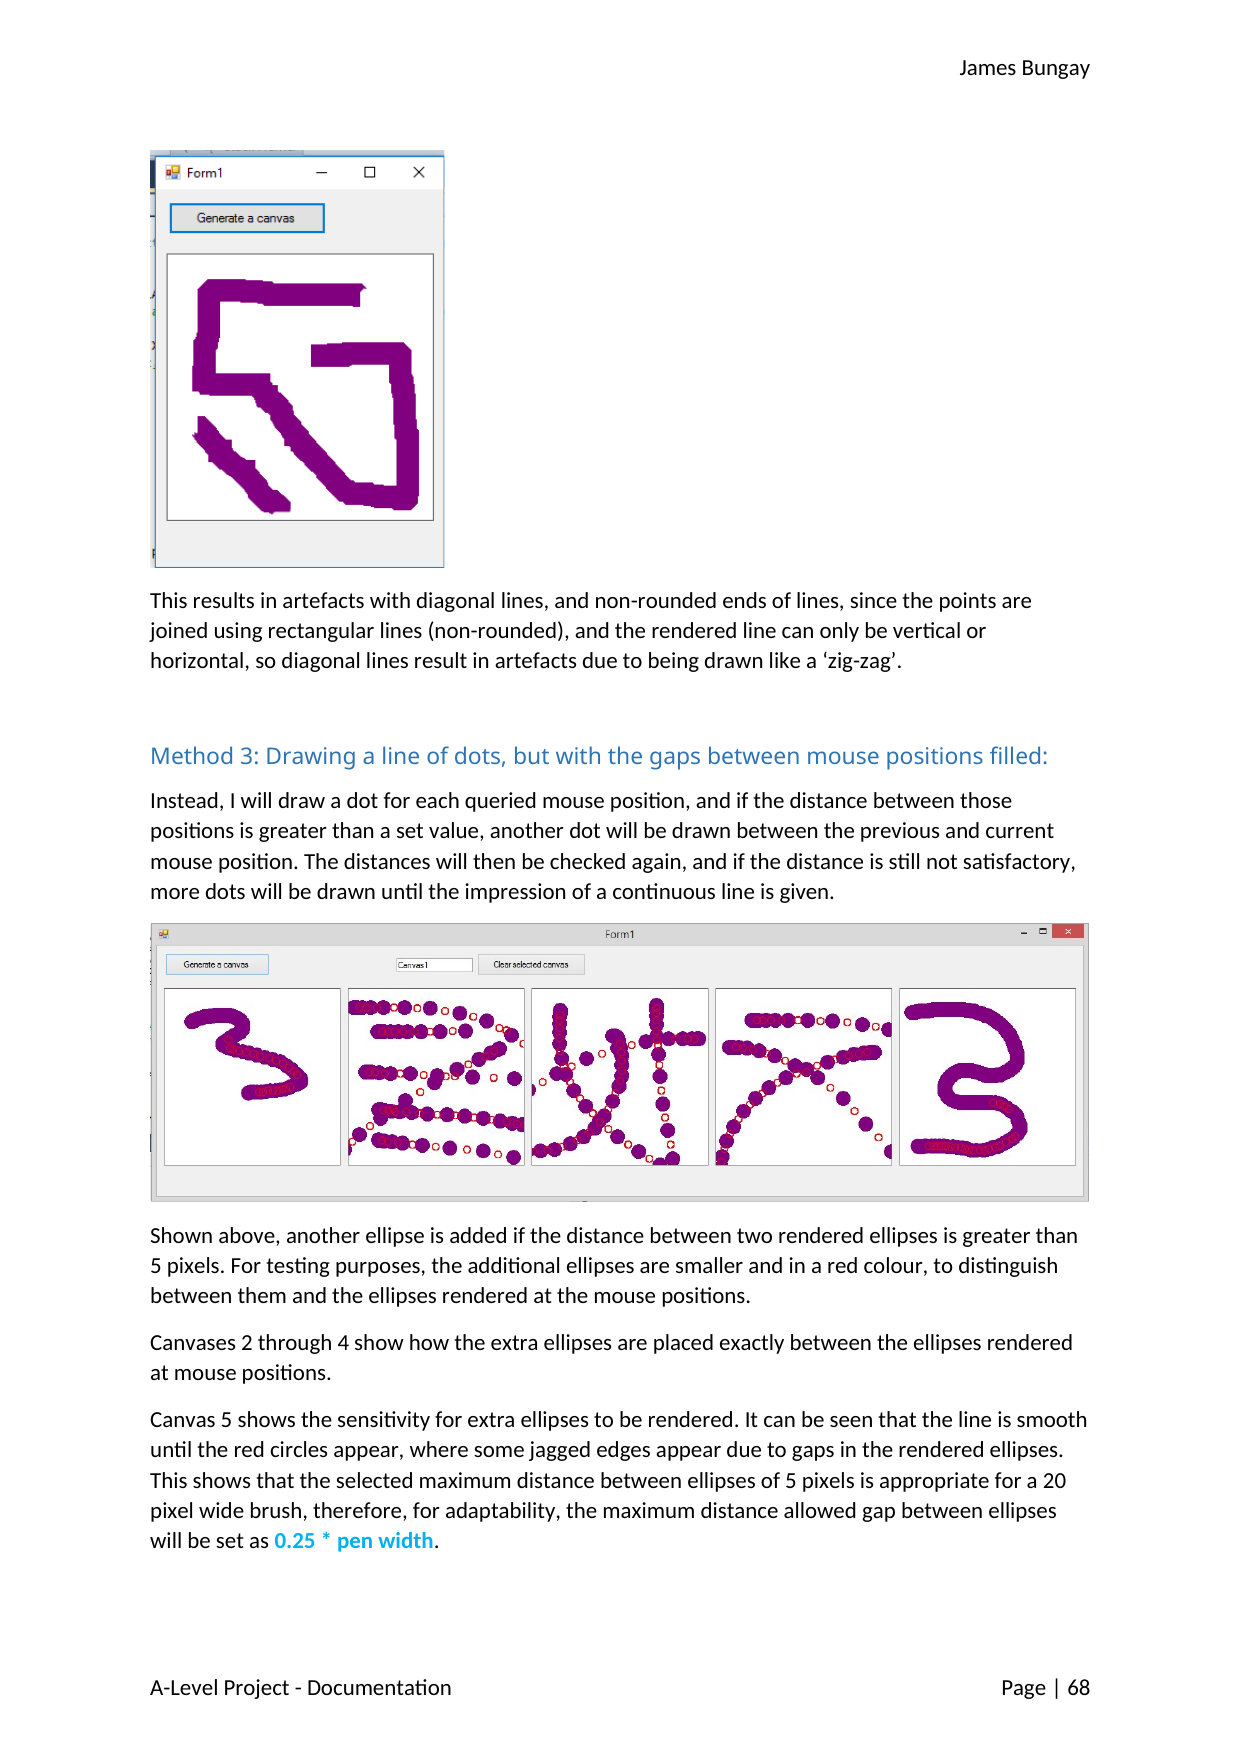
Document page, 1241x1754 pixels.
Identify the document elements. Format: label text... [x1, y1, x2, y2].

text Shown above, another ellipse is added if the distance between two rendered ellipses is greater than 5 pixels. For testing purposes, the additional ellipses are smaller and in a red colour, to distinguish between them and the ellipses rendered at the mouse positions. [150, 1221, 1090, 1309]
text Canvas 5 shows the sensitivity for extra ellipses to be rendered. It can be seen that the line is smooth until the red circles appear, where some jagged edges appear due to gaps in the rendered ellipses. This shows that the selected maximum distance between ellipses of 5 pixels is appropriate for a 20 pixel wide brush, therefore, for adaptability, the maximum distance allowed gap between ellipses will be set as 0.25 * pen width. [150, 1405, 1090, 1554]
picture [150, 923, 1089, 1202]
text Canvases 2 through 4 show how the extra ellipses are placed exactly between the ellipses rendered at mouse positions. [150, 1328, 1090, 1386]
subtitle Method 3: Drawing a line of dots, but with the gaps between mouse positions filled: [150, 740, 1090, 771]
text This results in artefacts with diagonal lines, and non-rounded ends of lines, since the points are joined using rectangular lines (non-rounded), and the rendered line can only be vertical or horizontal, so diagonal lines result in artefacts due to being drawn like a ‘zig-zag’. [150, 586, 1090, 674]
picture [150, 150, 445, 568]
text Instead, I will draw a dot for each queried mouse position, and if the distance between those positions is greater than a set value, another dot will be drawn between the previous and current mouse position. The distances will then be checked again, and if the distance is still not satisfactory, more dots will be drawn until the impression of a continuous line is given. [150, 786, 1090, 905]
